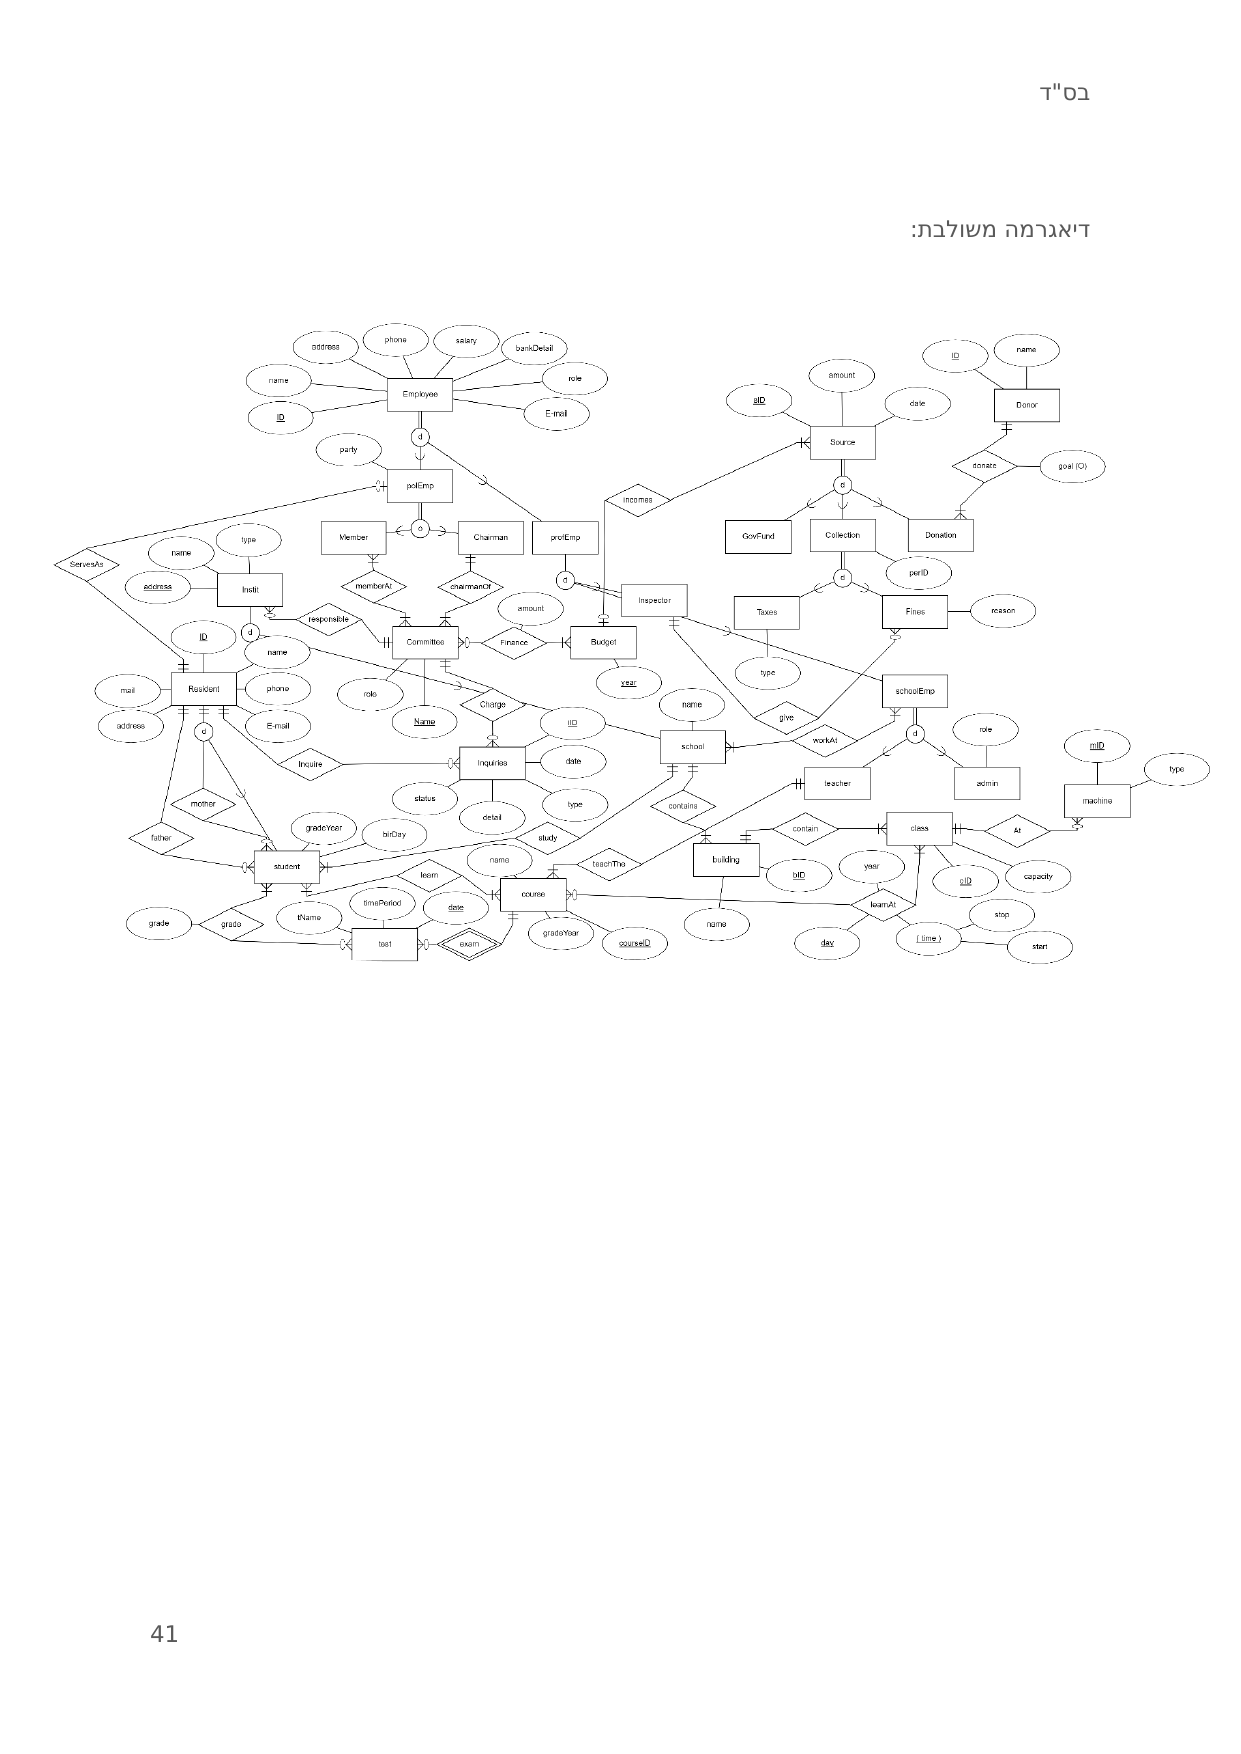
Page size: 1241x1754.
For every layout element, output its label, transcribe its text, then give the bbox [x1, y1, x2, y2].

picture [49, 319, 1212, 963]
text דיאגרמה משולבת: [150, 110, 1090, 243]
